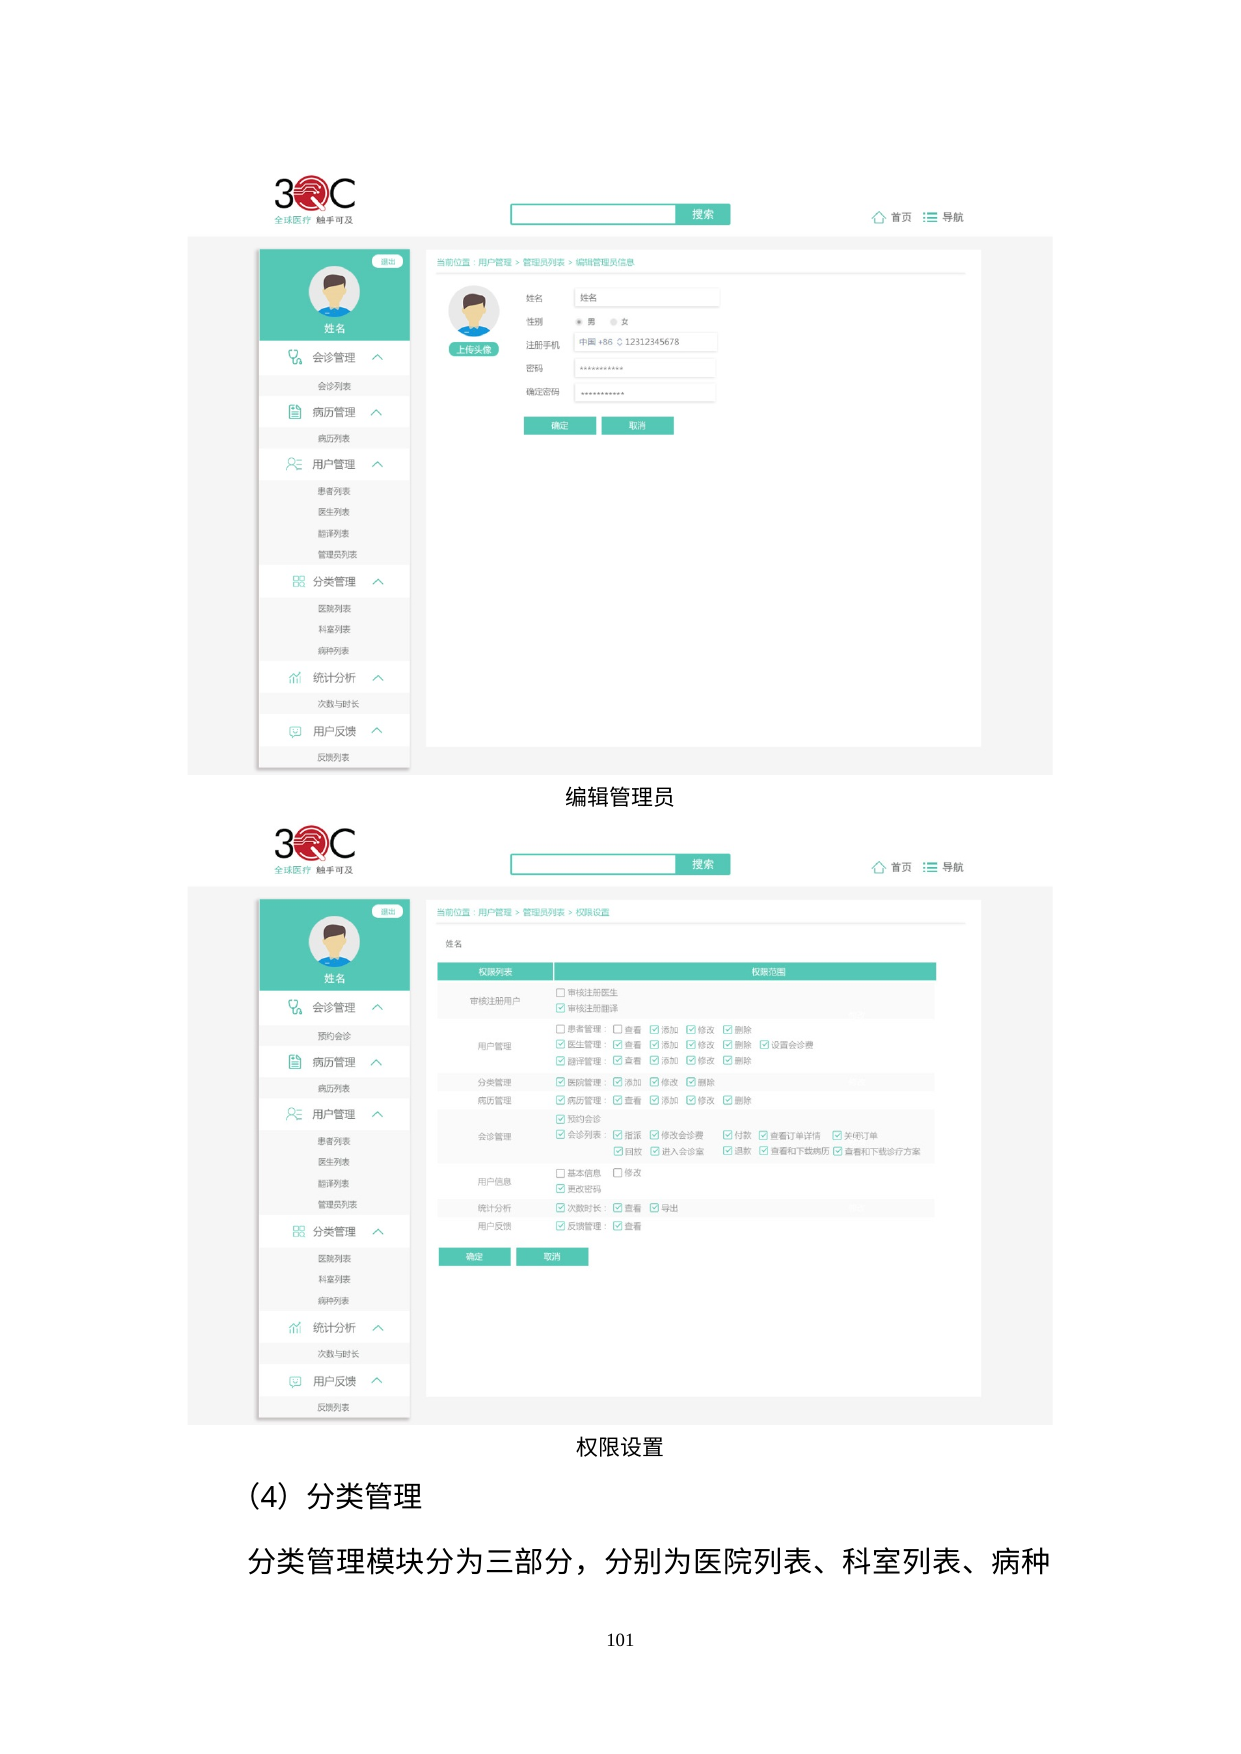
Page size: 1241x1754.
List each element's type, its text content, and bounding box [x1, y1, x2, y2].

picture [187, 162, 1053, 775]
text 编辑管理员 [187, 779, 1053, 812]
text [187, 1527, 1053, 1592]
text （4）分类管理 [187, 1462, 1053, 1527]
picture [187, 812, 1053, 1425]
text 权限设置 [187, 1429, 1053, 1462]
